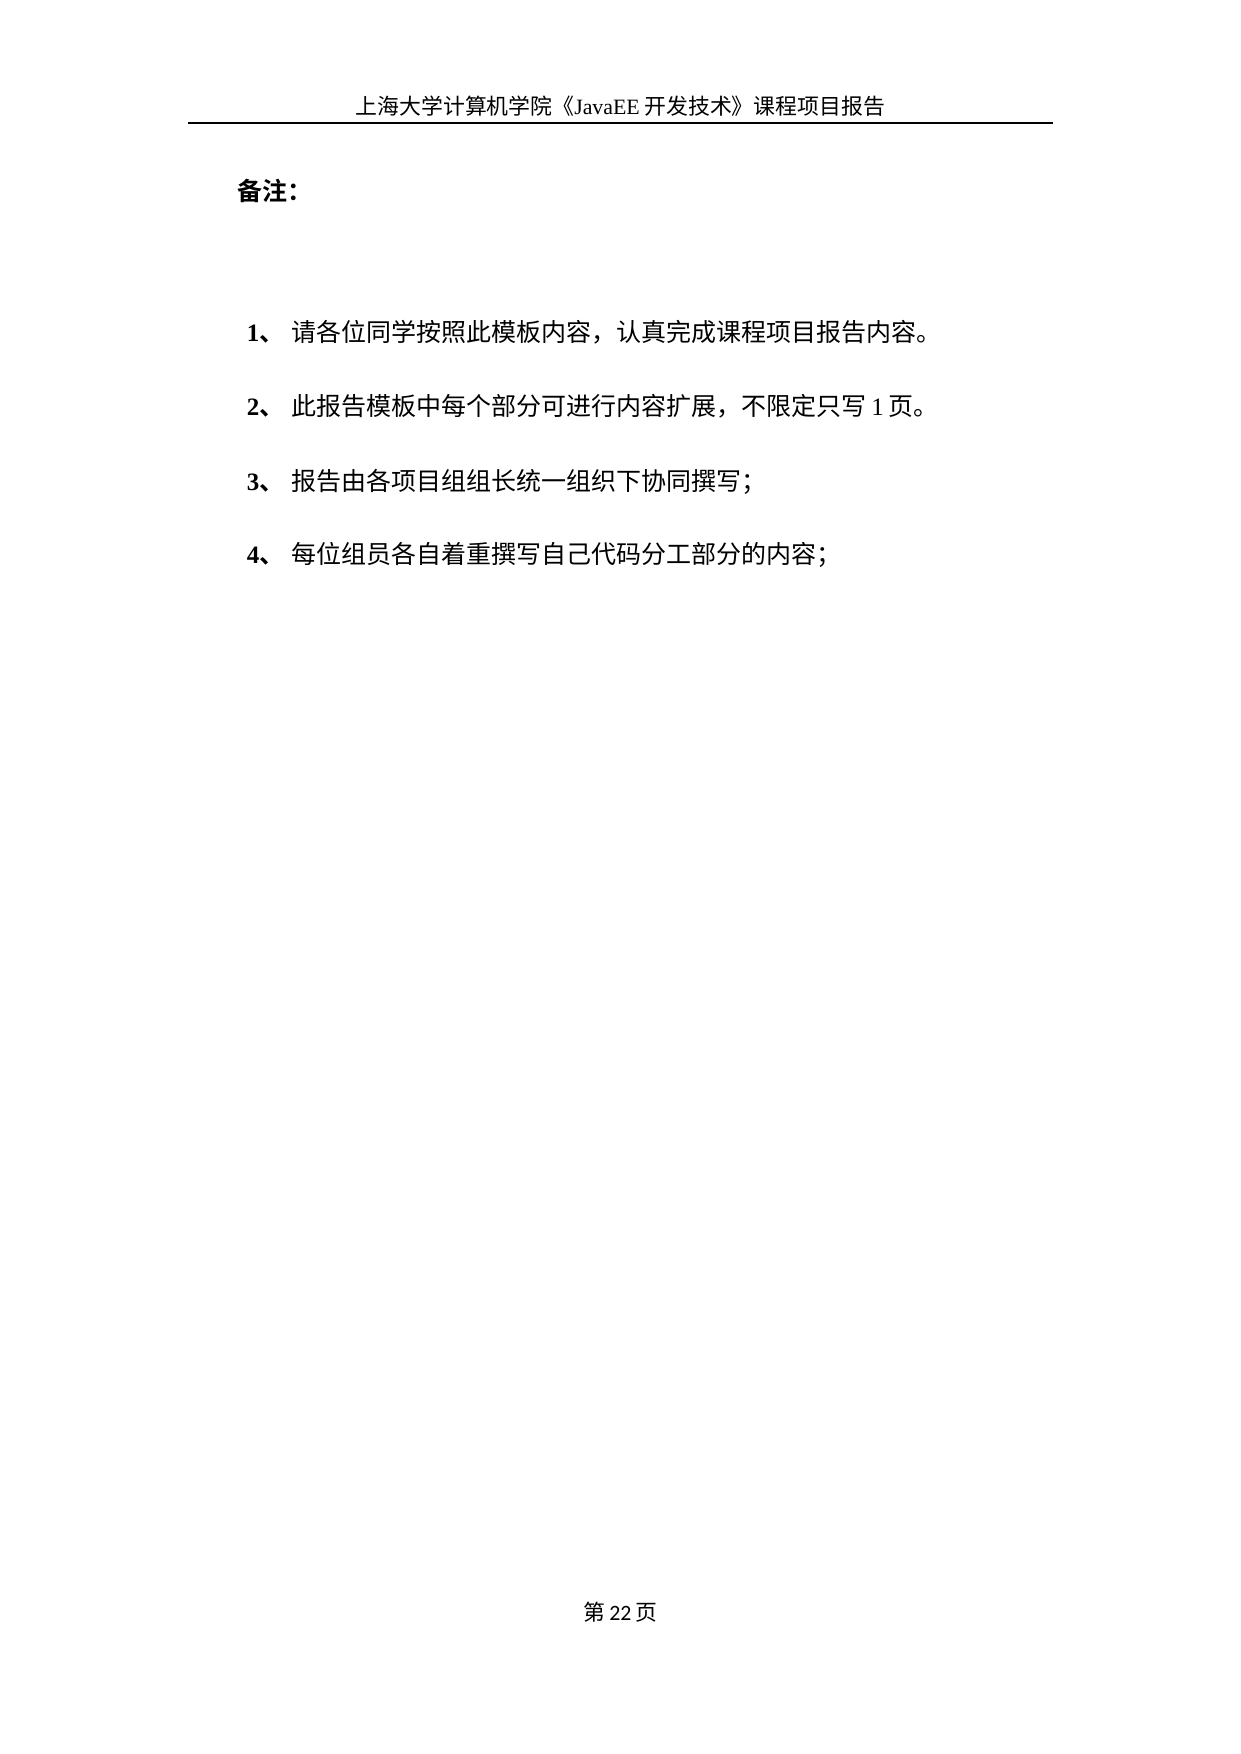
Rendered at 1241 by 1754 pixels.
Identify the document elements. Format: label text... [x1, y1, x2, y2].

list 报告由各项目组组长统一组织下协同撰写； [247, 447, 1053, 512]
list 此报告模板中每个部分可进行内容扩展，不限定只写1页。 [247, 372, 1053, 437]
list 每位组员各自着重撰写自己代码分工部分的内容； [247, 521, 1053, 586]
list 请各位同学按照此模板内容，认真完成课程项目报告内容。 [247, 298, 1053, 363]
subtitle 备注： [187, 157, 1053, 222]
